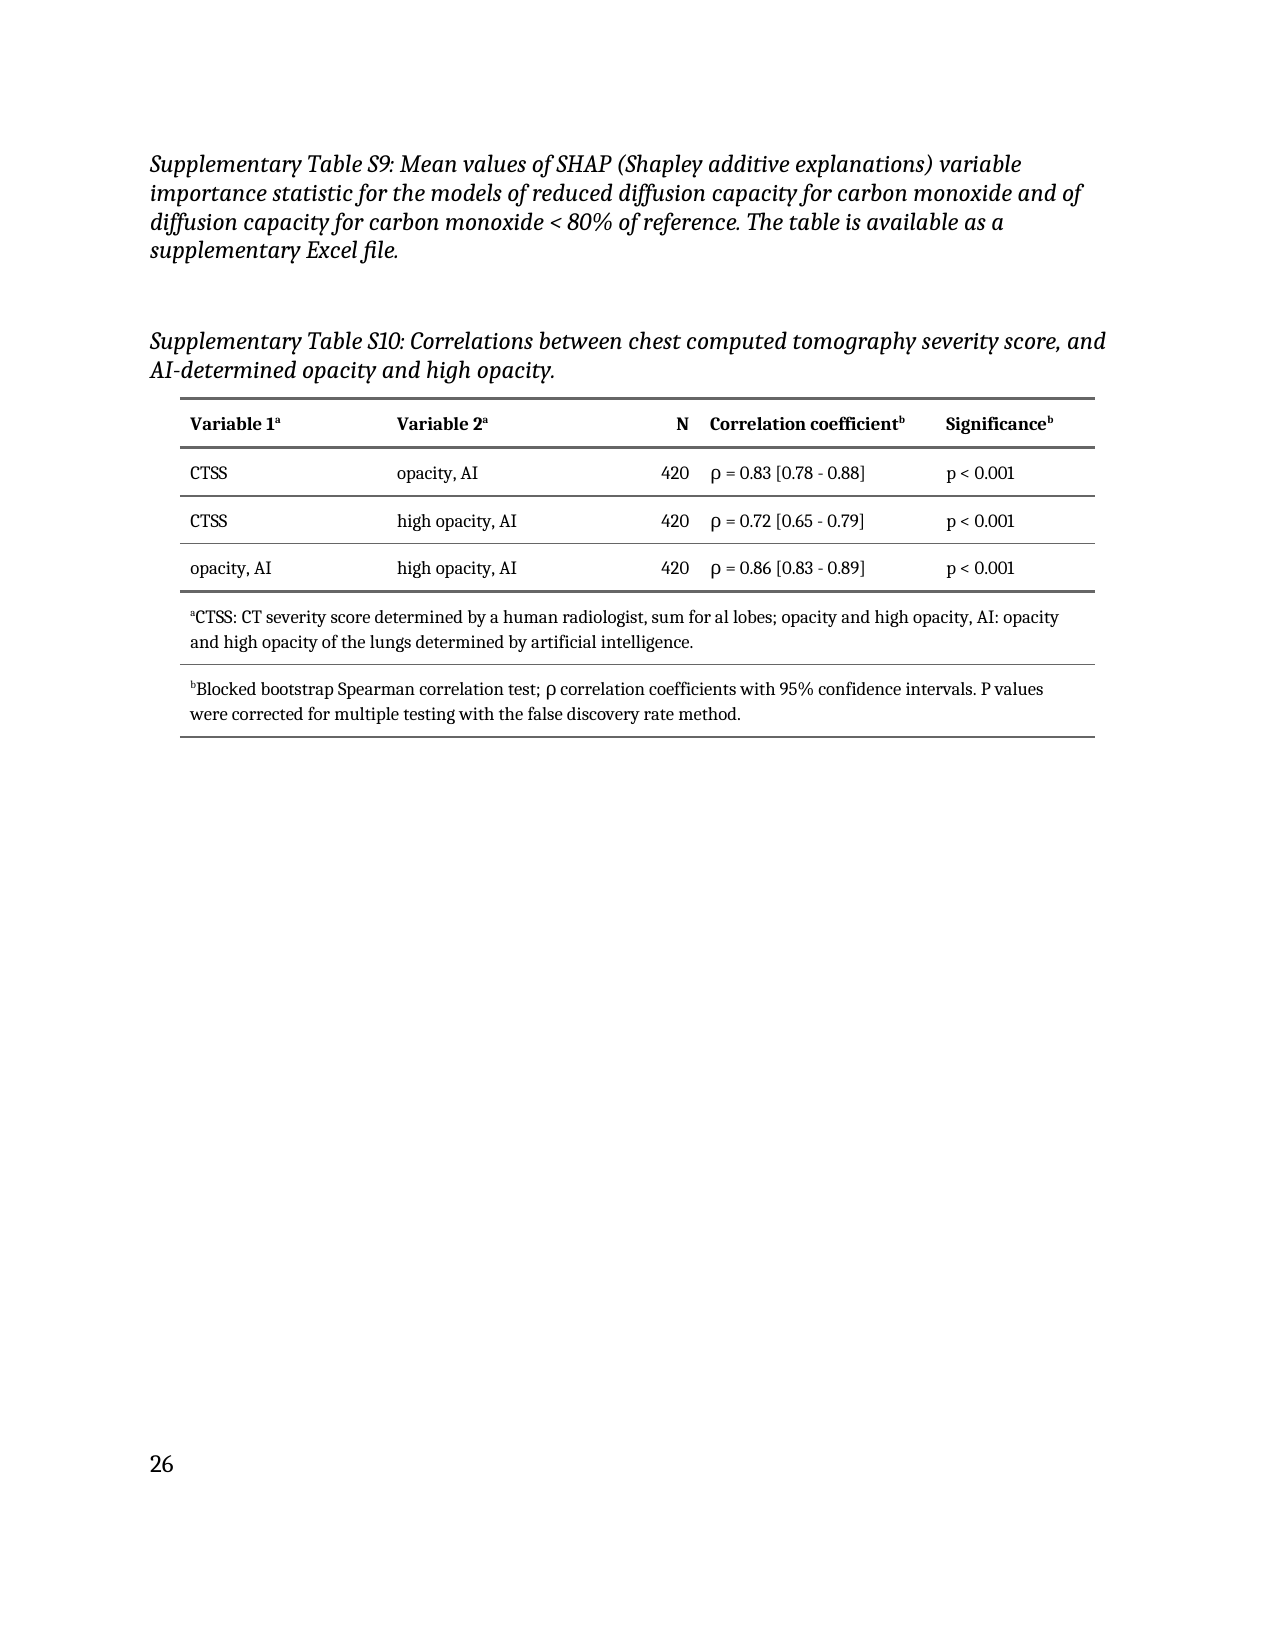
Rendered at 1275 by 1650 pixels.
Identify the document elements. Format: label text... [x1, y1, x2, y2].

table_cell CTSS [180, 449, 386, 495]
table_header Variable 2a [386, 400, 593, 446]
table_header Correlation coefficientb [699, 400, 936, 446]
table_cell aCTSS: CT severity score determined by a human radiologist, sum for al lobes; opacity and high opacity, AI: opacity and high opacity of the lungs determined by artificial intelligence. [180, 593, 1095, 664]
table_cell p < 0.001 [936, 497, 1095, 542]
table_cell 420 [593, 497, 699, 542]
table_cell high opacity, AI [386, 497, 593, 542]
table_cell 420 [593, 544, 699, 590]
table_cell bBlocked bootstrap Spearman correlation test; ρ correlation coefficients with 95% confidence intervals. P values were corrected for multiple testing with the false discovery rate method. [180, 665, 1095, 736]
table_cell high opacity, AI [386, 544, 593, 590]
table_cell ρ = 0.83 [0.78 - 0.88] [699, 449, 936, 495]
table_header N [593, 400, 699, 446]
table_cell ρ = 0.86 [0.83 - 0.89] [699, 544, 936, 590]
table_cell CTSS [180, 497, 386, 542]
table_cell p < 0.001 [936, 544, 1095, 590]
table_cell 420 [593, 449, 699, 495]
table_header Significanceb [936, 400, 1095, 446]
table_cell p < 0.001 [936, 449, 1095, 495]
text Supplementary Table S10: Correlations between chest computed tomography severity score, and AI-determined opacity and high opacity. [150, 327, 1125, 384]
table_cell ρ = 0.72 [0.65 - 0.79] [699, 497, 936, 542]
table_cell opacity, AI [180, 544, 386, 590]
text Supplementary Table S9: Mean values of SHAP (Shapley additive explanations) variable importance statistic for the models of reduced diffusion capacity for carbon monoxide and of diffusion capacity for carbon monoxide < 80% of reference. The table is available as a supplementary Excel file. [150, 150, 1125, 265]
table_cell opacity, AI [386, 449, 593, 495]
table_header Variable 1a [180, 400, 386, 446]
